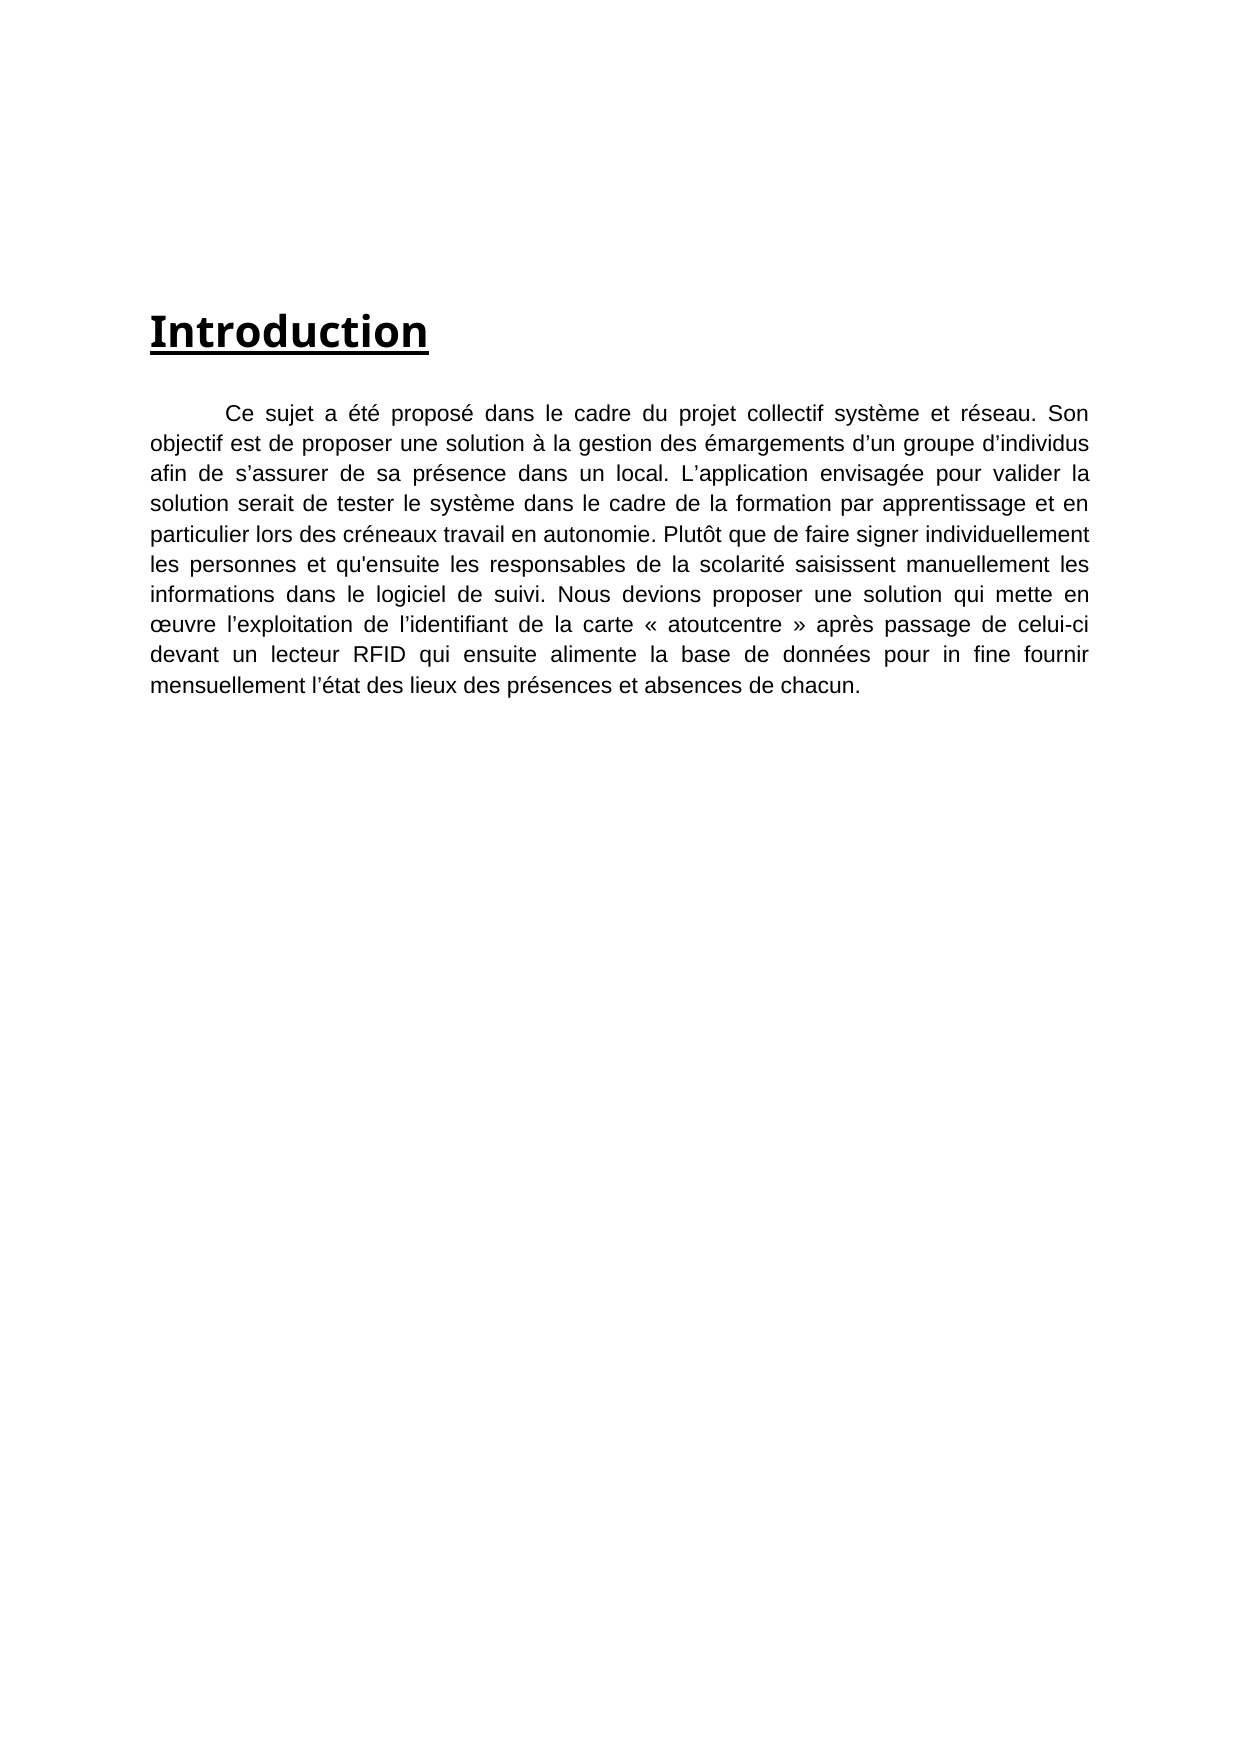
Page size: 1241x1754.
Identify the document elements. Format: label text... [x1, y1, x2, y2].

text Ce sujet a été proposé dans le cadre du projet collectif système et réseau. Son objectif est de proposer une solution à la gestion des émargements d’un groupe d’individus afin de s’assurer de sa présence dans un local. L’application envisagée pour valider la solution serait de tester le système dans le cadre de la formation par apprentissage et en particulier lors des créneaux travail en autonomie. Plutôt que de faire signer individuellement les personnes et qu'ensuite les responsables de la scolarité saisissent manuellement les informations dans le logiciel de suivi. Nous devions proposer une solution qui mette en œuvre l’exploitation de l’identifiant de la carte « atoutcentre » après passage de celui-ci devant un lecteur RFID qui ensuite alimente la base de données pour in fine fournir mensuellement l’état des lieux des présences et absences de chacun. [150, 400, 1090, 698]
title Introduction [150, 301, 1090, 361]
